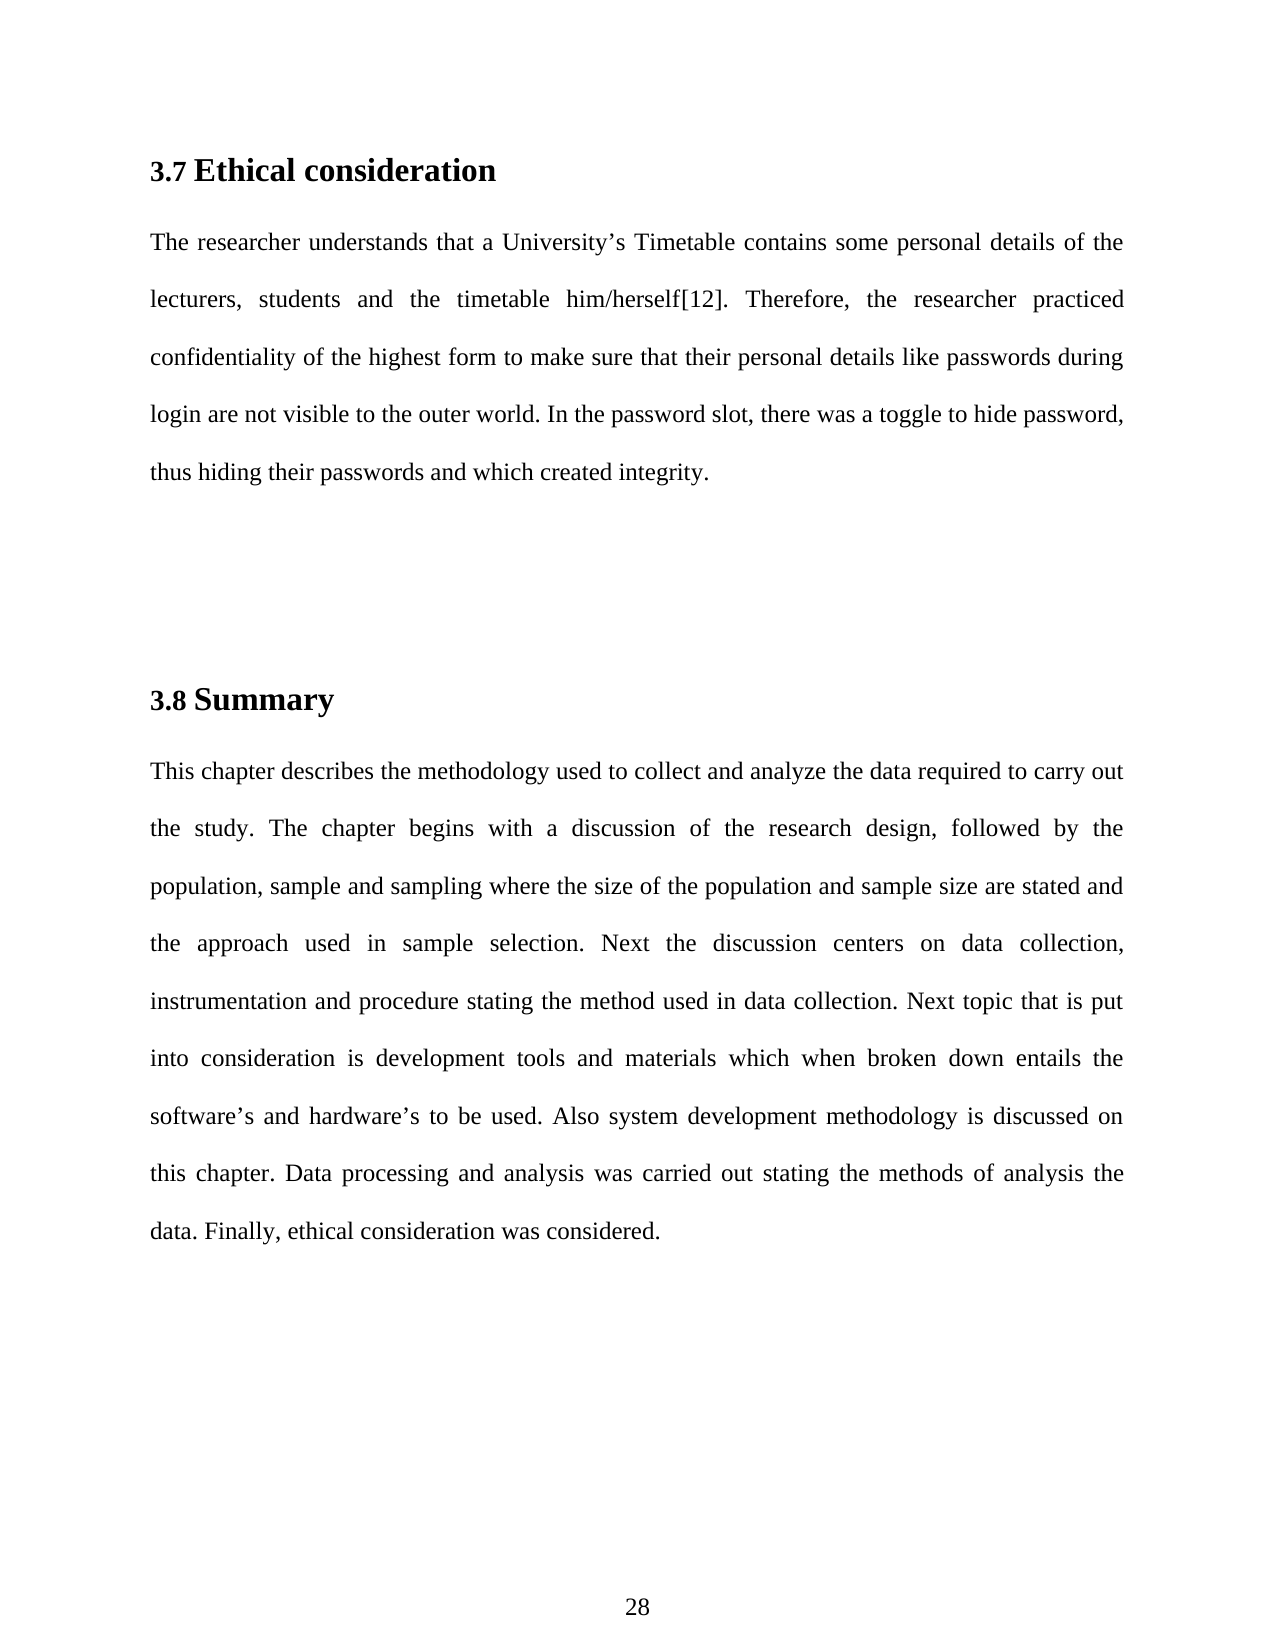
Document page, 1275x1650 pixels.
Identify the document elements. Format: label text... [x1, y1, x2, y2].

text The researcher understands that a University’s Timetable contains some personal details of the lecturers, students and the timetable him/herself[12]. Therefore, the researcher practiced confidentiality of the highest form to make sure that their personal details like passwords during login are not visible to the outer world. In the password slot, there was a toggle to hide password, thus hiding their passwords and which created integrity. [150, 227, 1125, 485]
subtitle 3.7 Ethical consideration [150, 150, 1125, 188]
text This chapter describes the methodology used to collect and analyze the data required to carry out the study. The chapter begins with a discussion of the research design, followed by the population, sample and sampling where the size of the population and sample size are stated and the approach used in sample selection. Next the discussion centers on data collection, instrumentation and procedure stating the method used in data collection. Next topic that is put into consideration is development tools and materials which when broken down entails the software’s and hardware’s to be used. Also system development methodology is discussed on this chapter. Data processing and analysis was carried out stating the methods of analysis the data. Finally, ethical consideration was considered. [150, 756, 1125, 1244]
subtitle 3.8 Summary [150, 679, 1125, 717]
